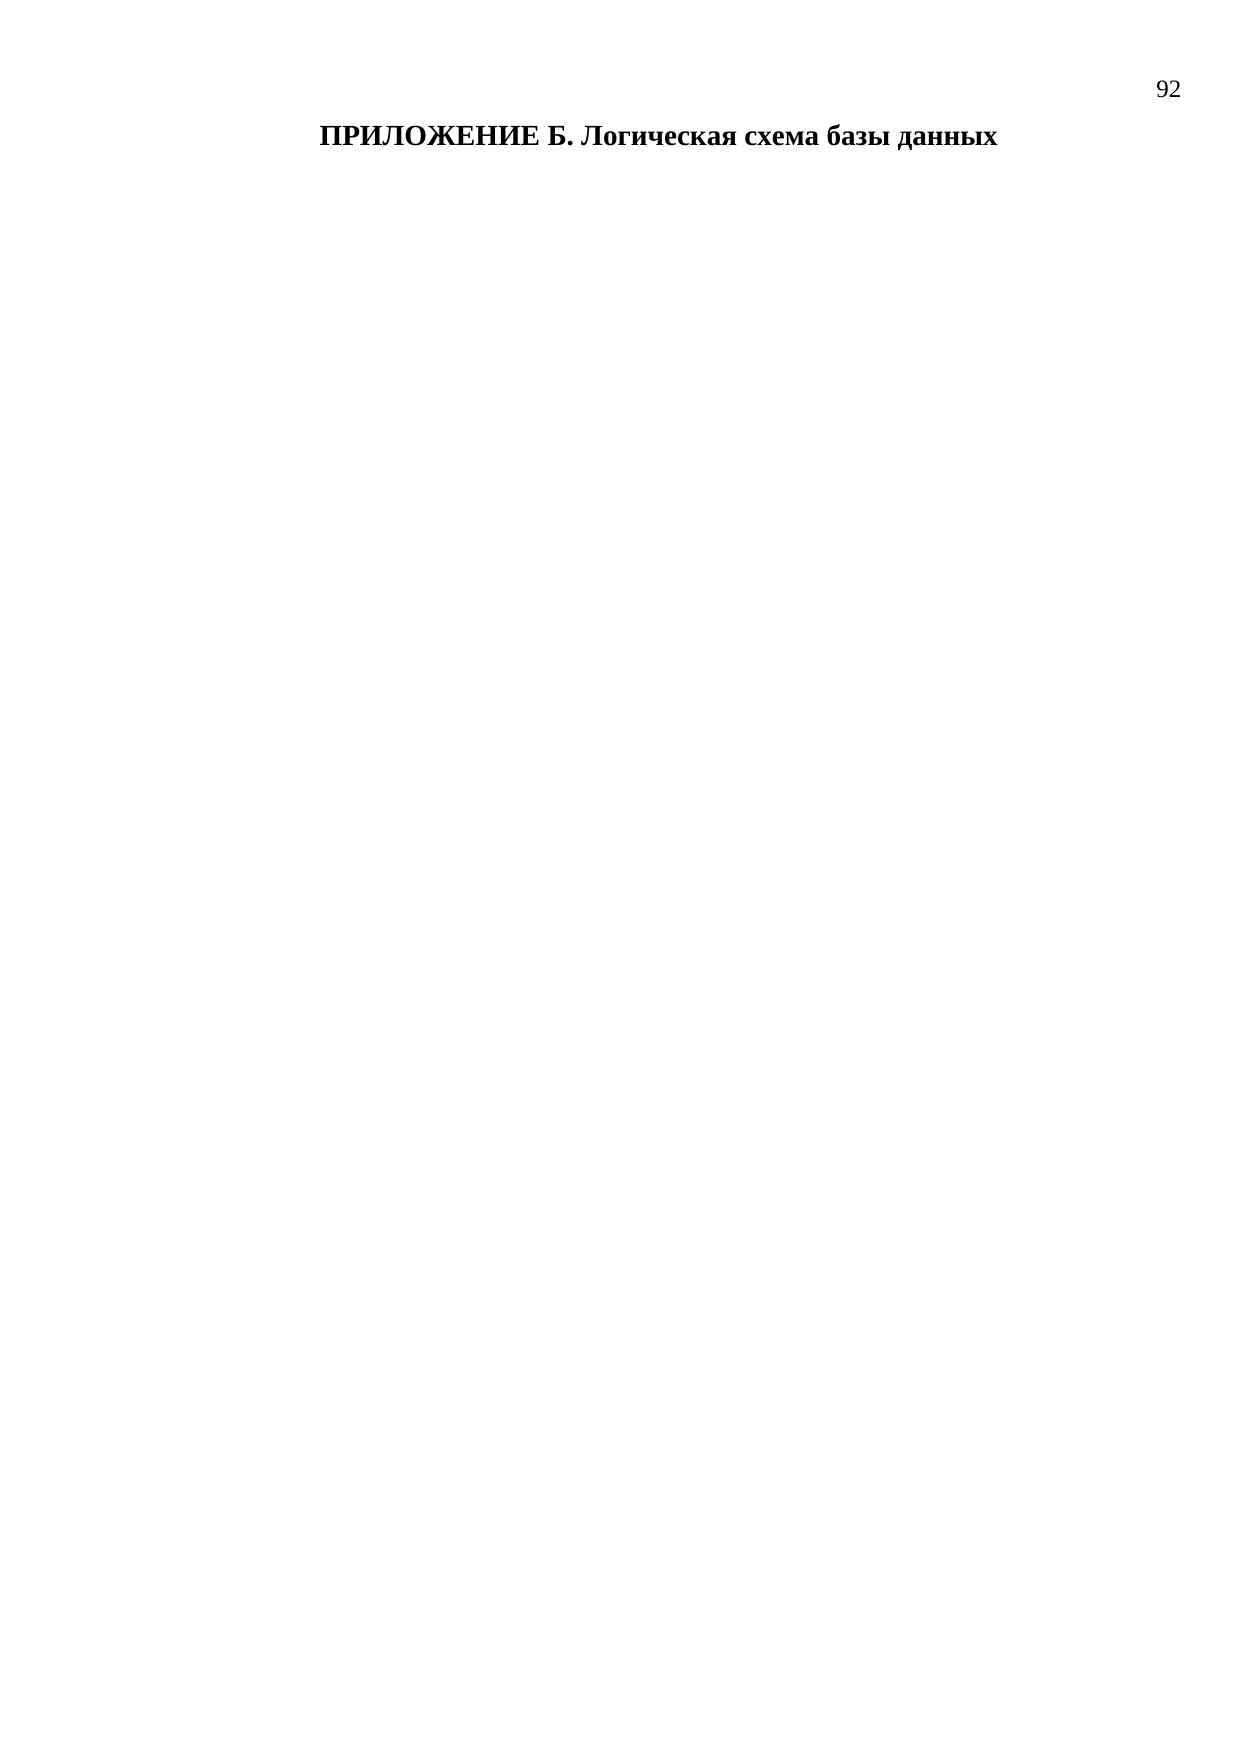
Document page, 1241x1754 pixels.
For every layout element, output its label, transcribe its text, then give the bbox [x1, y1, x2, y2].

text ПРИЛОЖЕНИЕ Б. Логическая схема базы данных [136, 118, 1181, 152]
